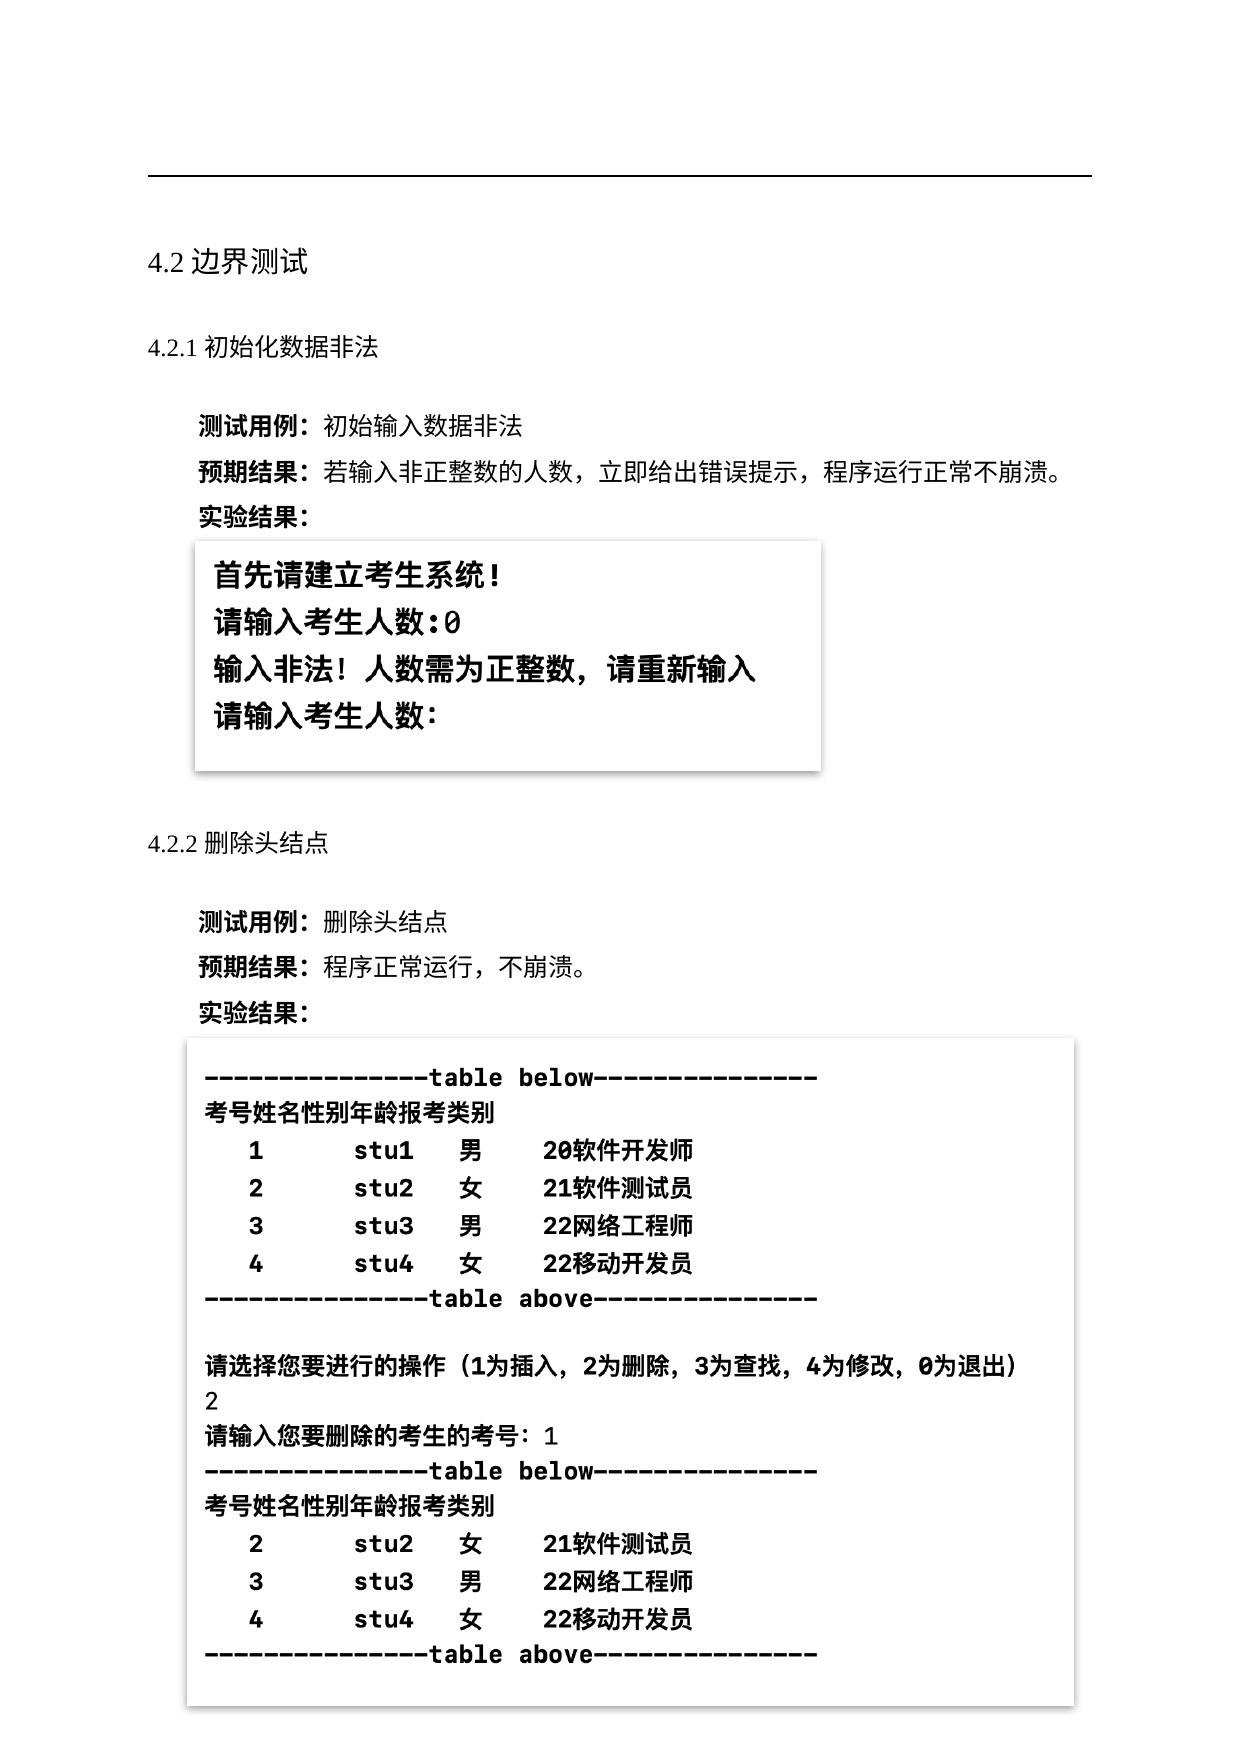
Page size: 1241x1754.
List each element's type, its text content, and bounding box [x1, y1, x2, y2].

picture [210, 555, 807, 757]
text 测试用例：删除头结点 [148, 902, 1092, 939]
text 测试用例：初始输入数据非法 [148, 407, 1092, 443]
text 预期结果：若输入非正整数的人数，立即给出错误提示，程序运行正常不崩溃。 [148, 452, 1092, 488]
text 预期结果：程序正常运行，不崩溃。 [148, 948, 1092, 984]
subtitle 4.2 边界测试 [148, 239, 1092, 281]
text 实验结果： [148, 497, 1092, 534]
picture [202, 1053, 1059, 1692]
text 实验结果： [148, 993, 1092, 1029]
subtitle 4.2.1 初始化数据非法 [148, 327, 1092, 364]
